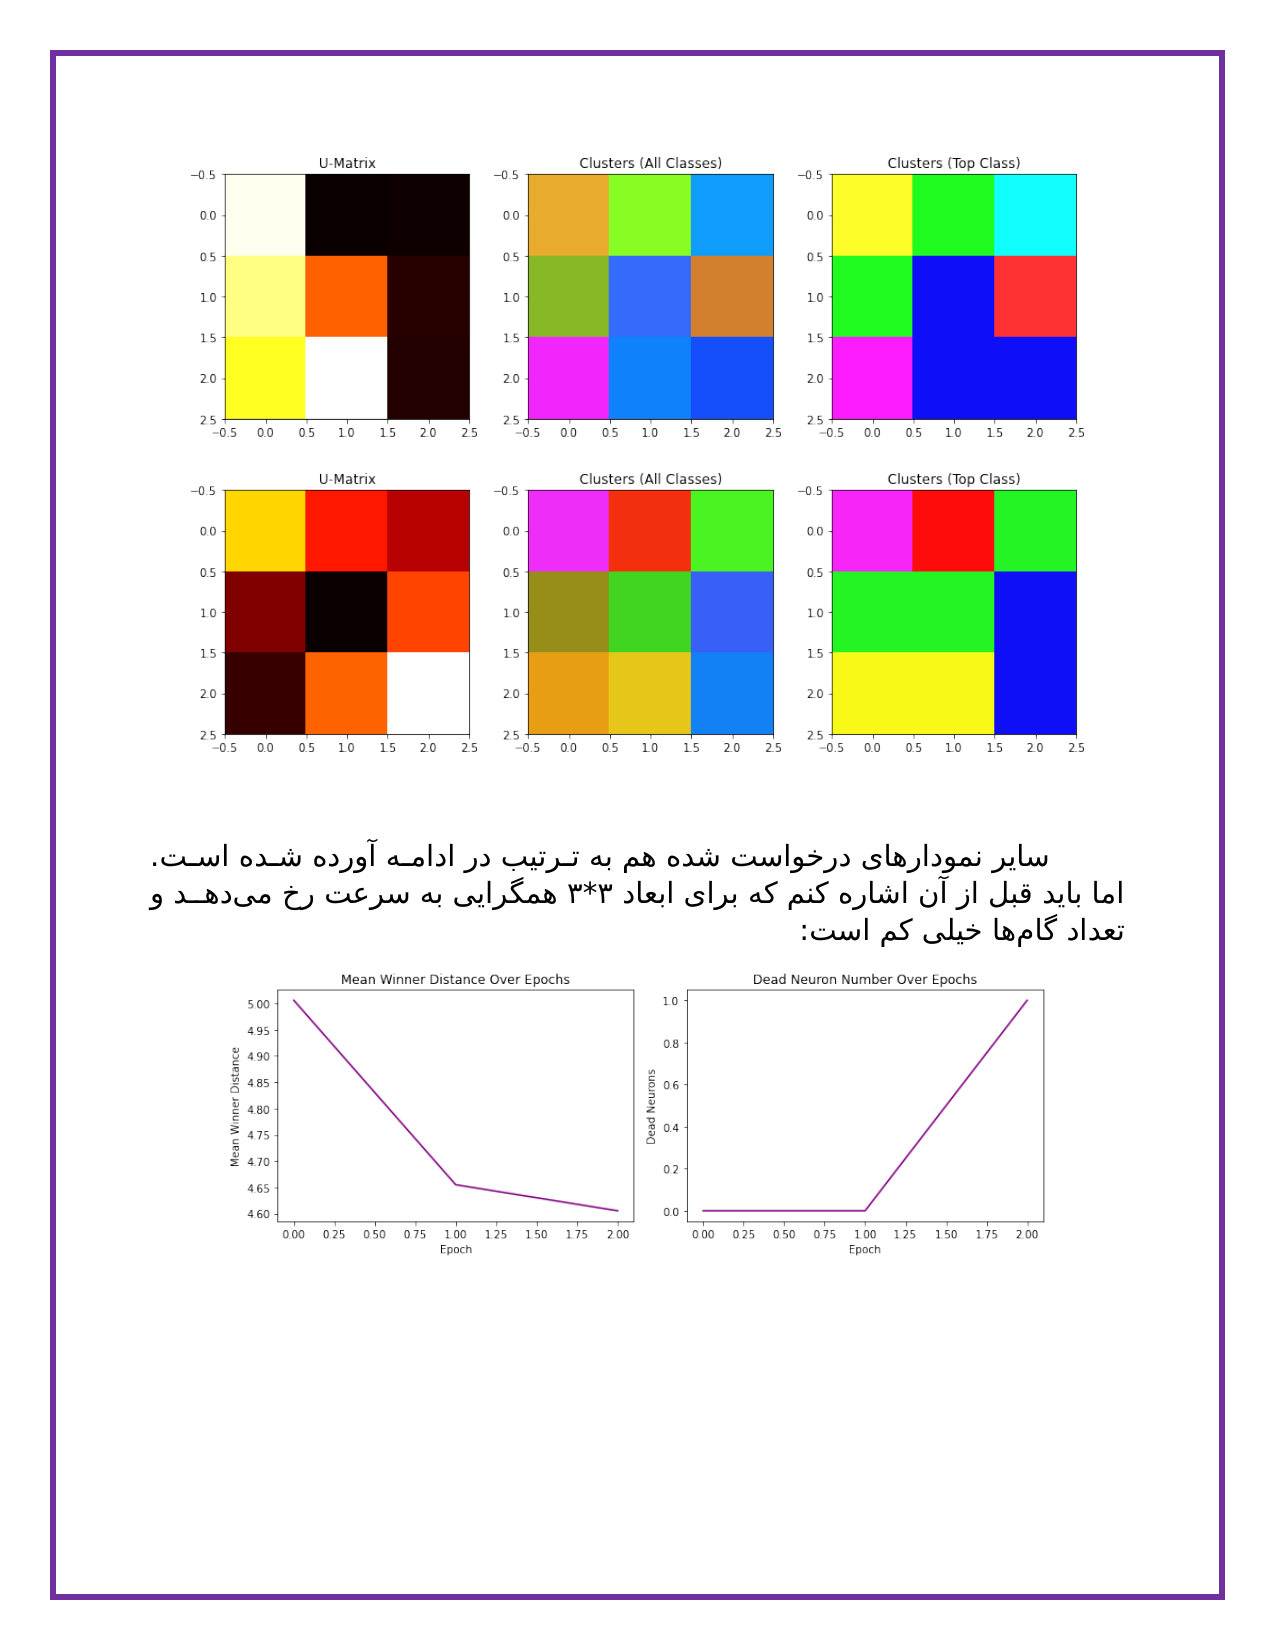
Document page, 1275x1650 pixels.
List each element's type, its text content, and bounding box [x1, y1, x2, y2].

picture [182, 150, 1093, 446]
picture [224, 966, 1051, 1262]
text سایر نمودارهای درخواست شده هم به ترتیب در ادامه آورده شده است. اما باید قبل از آن اشاره کنم که برای ابعاد ۳*۳ همگرایی به سرعت رخ می‌دهد و تعداد گام‌ها خیلی کم است: [150, 840, 1125, 947]
picture [182, 465, 1093, 761]
